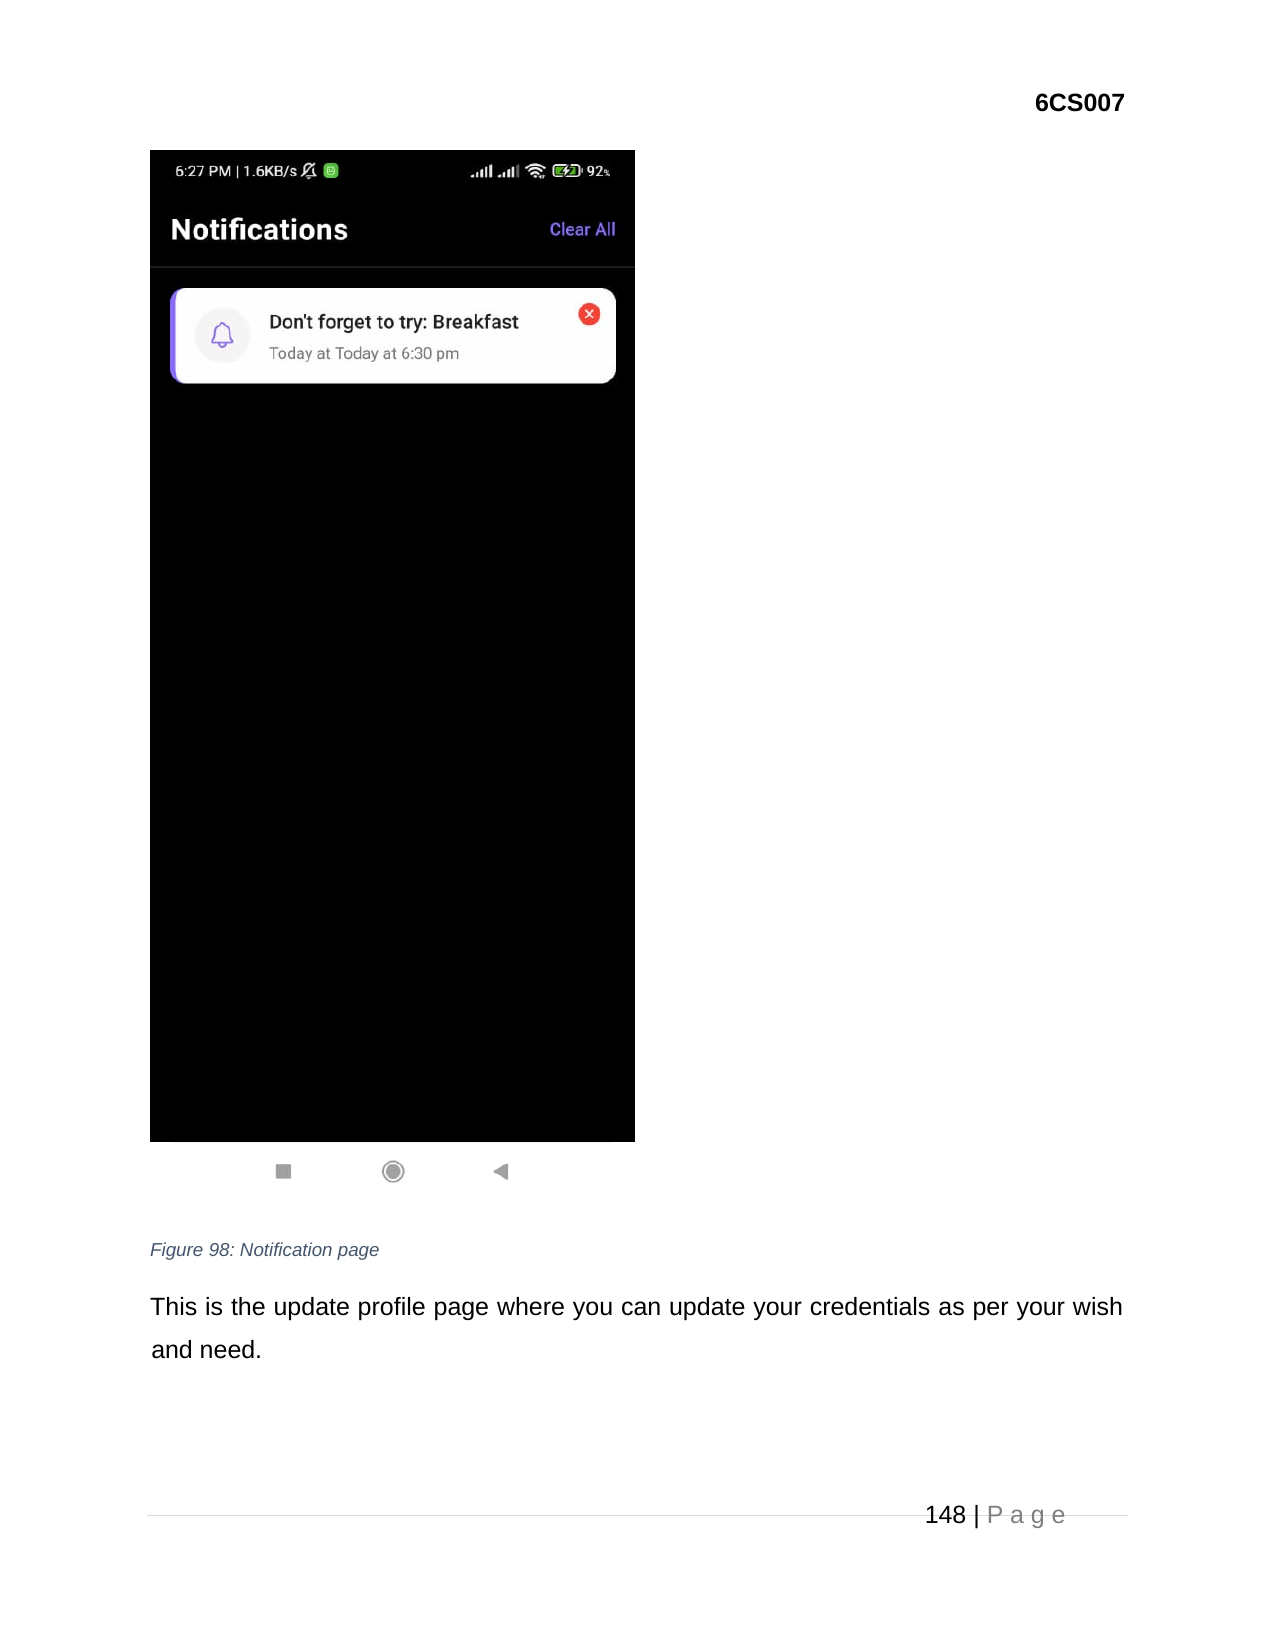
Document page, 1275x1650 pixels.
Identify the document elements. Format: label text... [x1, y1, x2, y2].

text Figure 98: Notification page [150, 1238, 1125, 1260]
text This is the update profile page where you can update your credentials as per your wish and need. [150, 1292, 1125, 1363]
picture [150, 150, 635, 1200]
